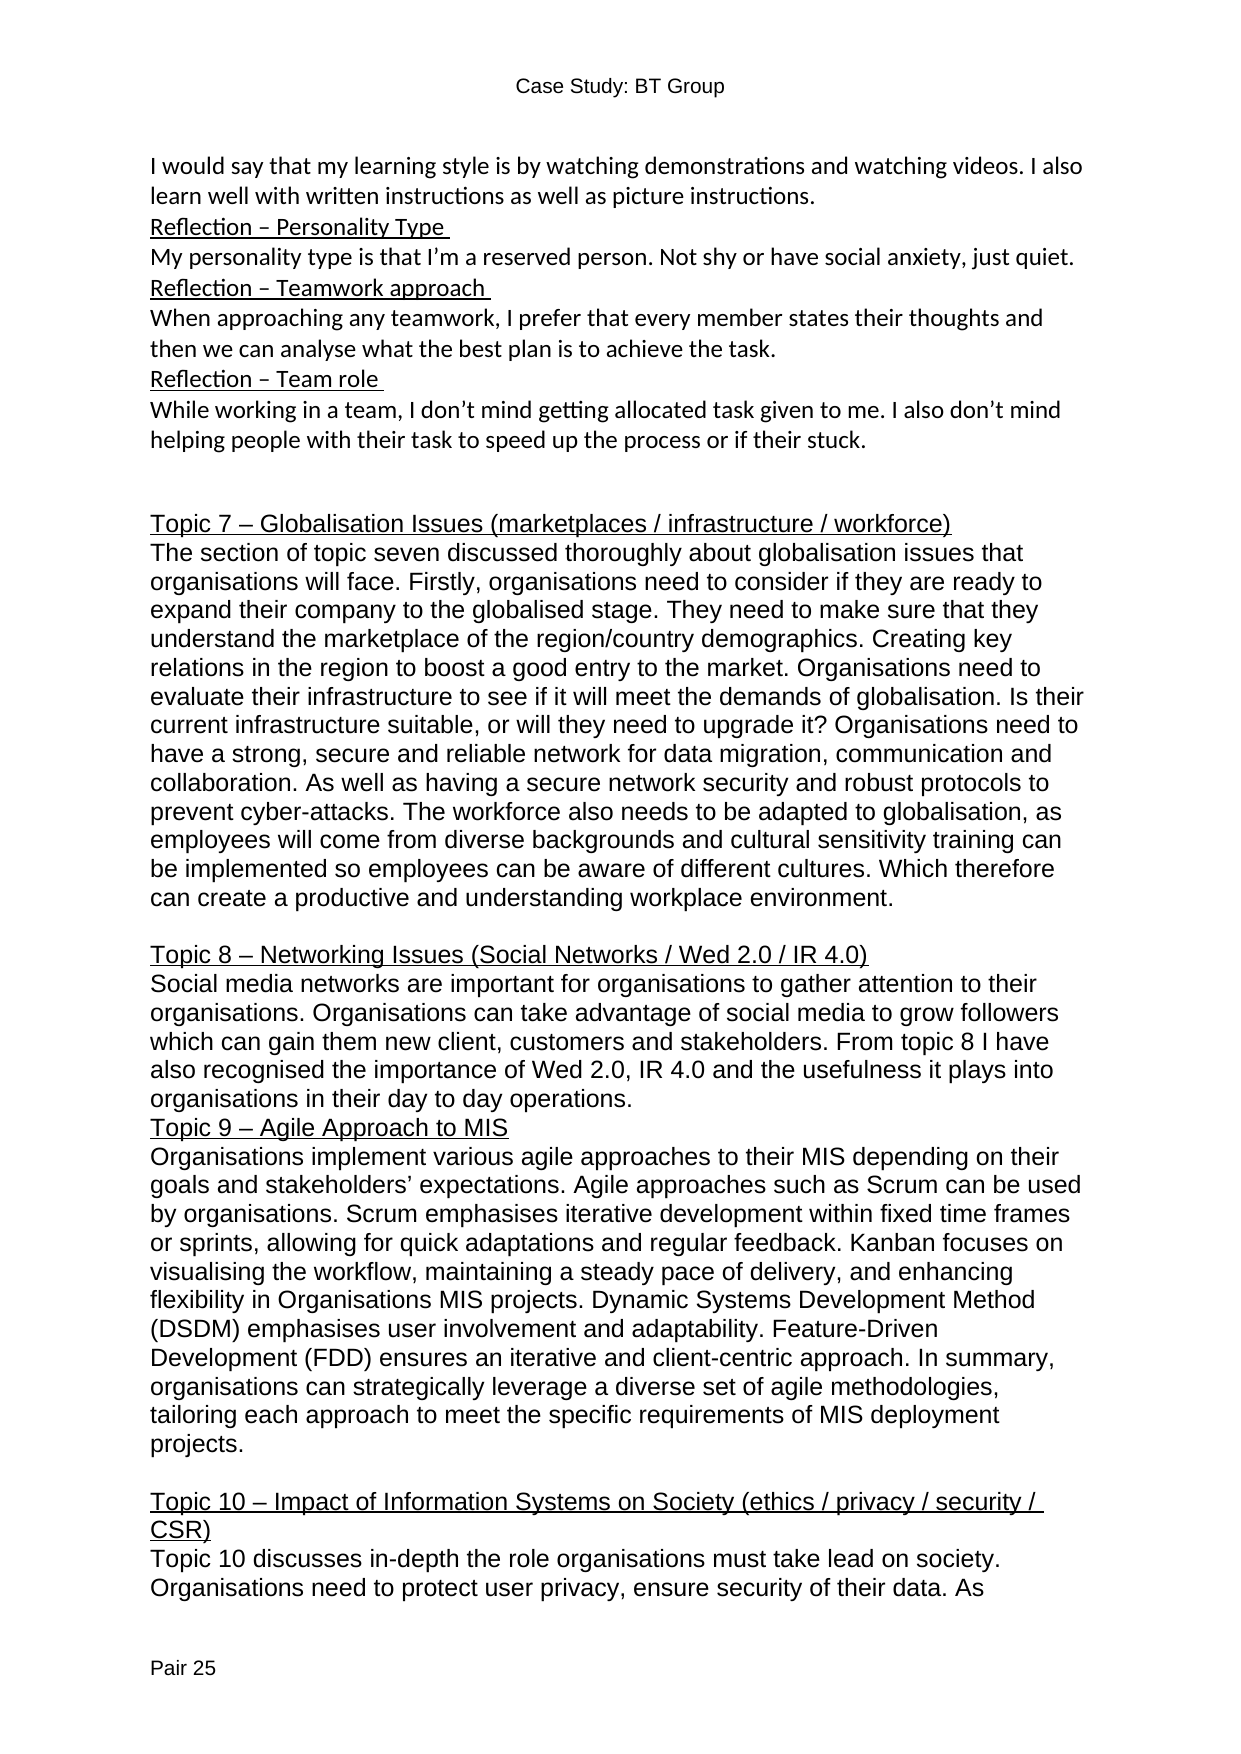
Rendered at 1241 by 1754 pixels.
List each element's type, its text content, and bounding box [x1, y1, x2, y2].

text Topic 7 – Globalisation Issues (marketplaces / infrastructure / workforce) [150, 509, 1090, 538]
text Reflection – Teamwork approach [150, 272, 1090, 303]
text Topic 9 – Agile Approach to MIS [150, 1113, 1090, 1142]
text Social media networks are important for organisations to gather attention to their organisations. Organisations can take advantage of social media to grow followers which can gain them new client, customers and stakeholders. From topic 8 I have also recognised the importance of Wed 2.0, IR 4.0 and the usefulness it plays into organisations in their day to day operations. [150, 969, 1090, 1113]
text Organisations implement various agile approaches to their MIS depending on their goals and stakeholders’ expectations. Agile approaches such as Scrum can be used by organisations. Scrum emphasises iterative development within fixed time frames or sprints, allowing for quick adaptations and regular feedback. Kanban focuses on visualising the workflow, maintaining a steady pace of delivery, and enhancing flexibility in Organisations MIS projects. Dynamic Systems Development Method (DSDM) emphasises user involvement and adaptability. Feature-Driven Development (FDD) ensures an iterative and client-centric approach. In summary, organisations can strategically leverage a diverse set of agile methodologies, tailoring each approach to meet the specific requirements of MIS deployment projects. [150, 1142, 1090, 1458]
text The section of topic seven discussed thoroughly about globalisation issues that organisations will face. Firstly, organisations need to consider if they are ready to expand their company to the globalised stage. They need to make sure that they understand the marketplace of the region/country demographics. Creating key relations in the region to boost a good entry to the market. Organisations need to evaluate their infrastructure to see if it will meet the demands of globalisation. Is their current infrastructure suitable, or will they need to upgrade it? Organisations need to have a strong, secure and reliable network for data migration, communication and collaboration. As well as having a secure network security and robust protocols to prevent cyber-attacks. The workforce also needs to be adapted to globalisation, as employees will come from diverse backgrounds and cultural sensitivity training can be implemented so employees can be aware of different cultures. Which therefore can create a productive and understanding workplace environment. [150, 538, 1090, 912]
text While working in a team, I don’t mind getting allocated task given to me. I also don’t mind helping people with their task to speed up the process or if their stuck. [150, 394, 1090, 455]
text Reflection – Team role [150, 364, 1090, 394]
text I would say that my learning style is by watching demonstrations and watching videos. I also learn well with written instructions as well as picture instructions. [150, 150, 1090, 211]
text When approaching any teamwork, I prefer that every member states their thoughts and then we can analyse what the best plan is to achieve the task. [150, 303, 1090, 364]
text Topic 8 – Networking Issues (Social Networks / Wed 2.0 / IR 4.0) [150, 940, 1090, 969]
text My personality type is that I’m a reserved person. Not shy or have social anxiety, just quiet. [150, 242, 1090, 272]
text Reflection – Personality Type [150, 211, 1090, 242]
text Topic 10 – Impact of Information Systems on Society (ethics / privacy / security / CSR) [150, 1487, 1090, 1544]
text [150, 1544, 1090, 1602]
